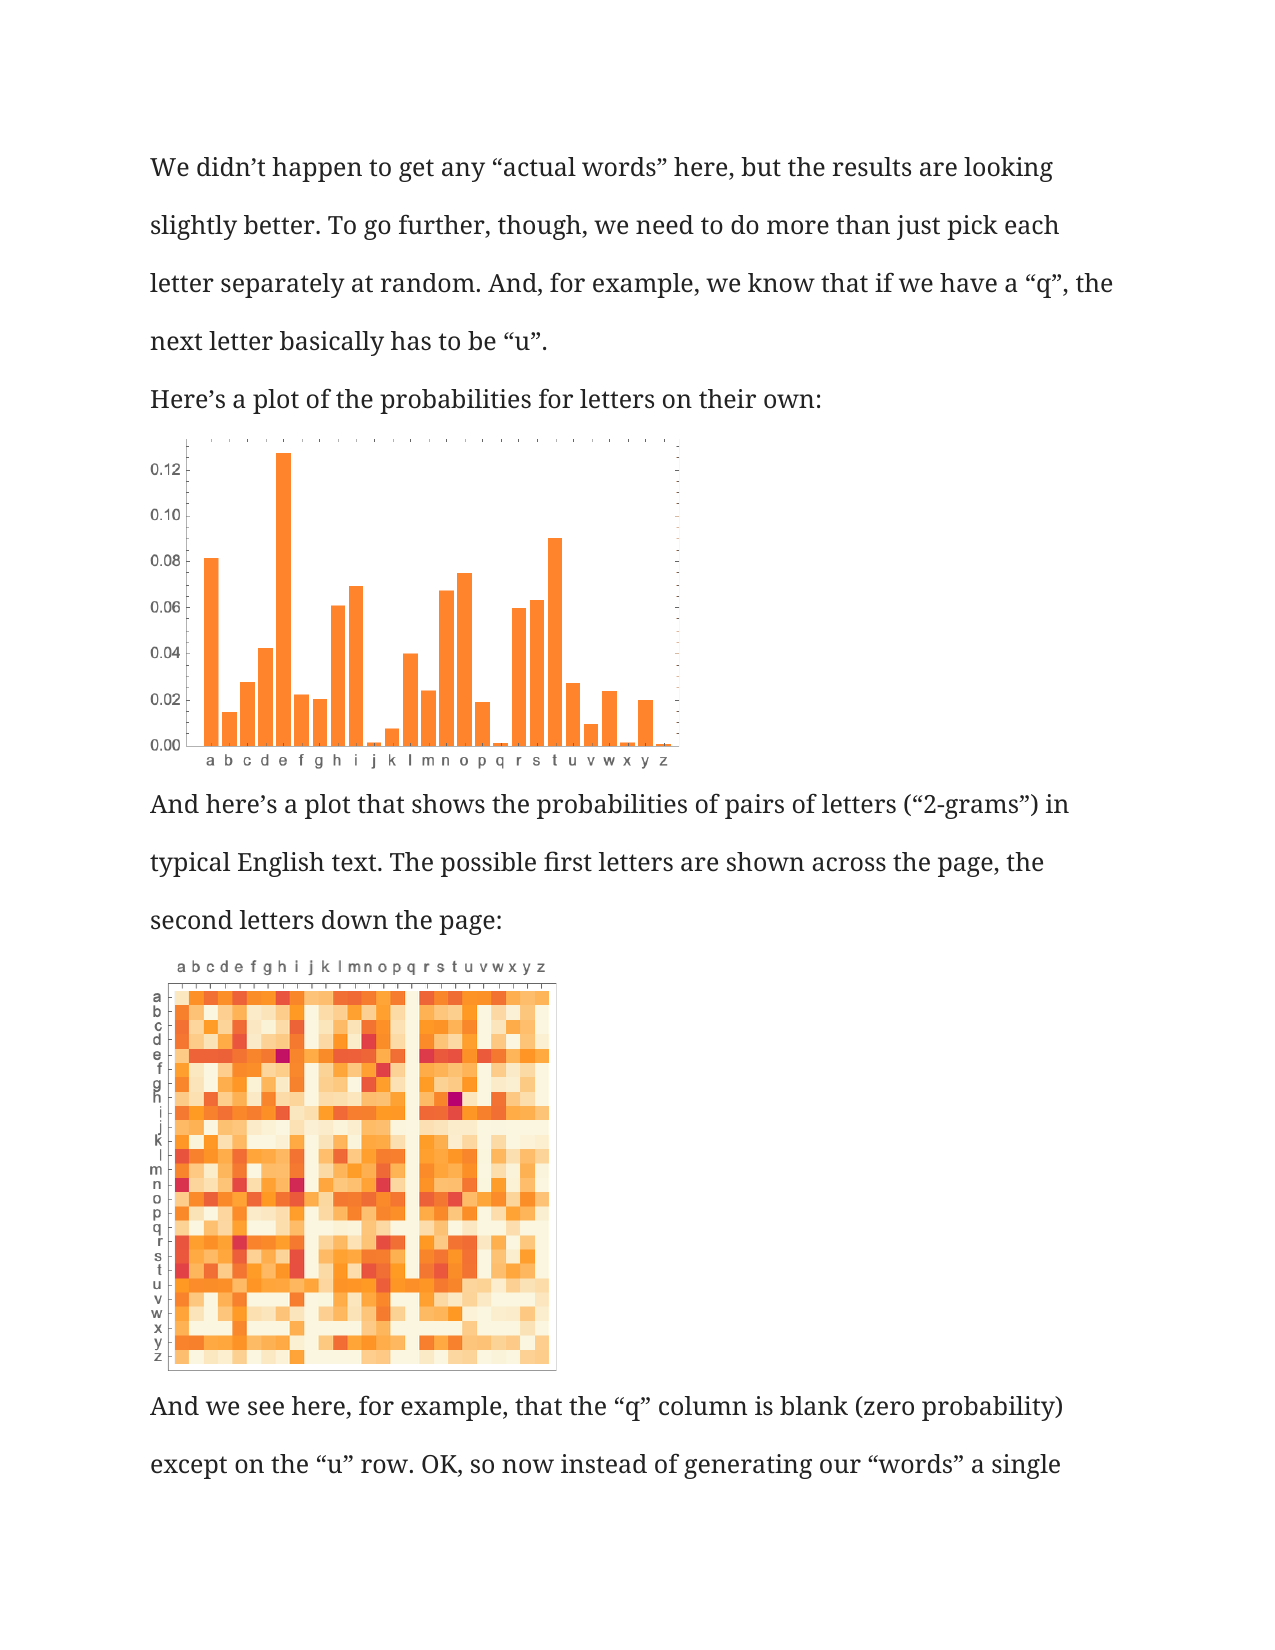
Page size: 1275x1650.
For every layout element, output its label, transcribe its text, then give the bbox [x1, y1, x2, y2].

text And here’s a plot that shows the probabilities of pairs of letters (“2-grams”) in typical English text. The possible first letters are shown across the page, the second letters down the page: [150, 787, 1125, 936]
text Here’s a plot of the probabilities for letters on their own: [150, 381, 1125, 415]
picture [150, 439, 680, 769]
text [150, 1389, 1125, 1481]
text We didn’t happen to get any “actual words” here, but the results are looking slightly better. To go further, though, we need to do more than just pick each letter separately at random. And, for example, we know that if we have a “q”, the next letter basically has to be “u”. [150, 150, 1125, 357]
picture [150, 960, 557, 1371]
